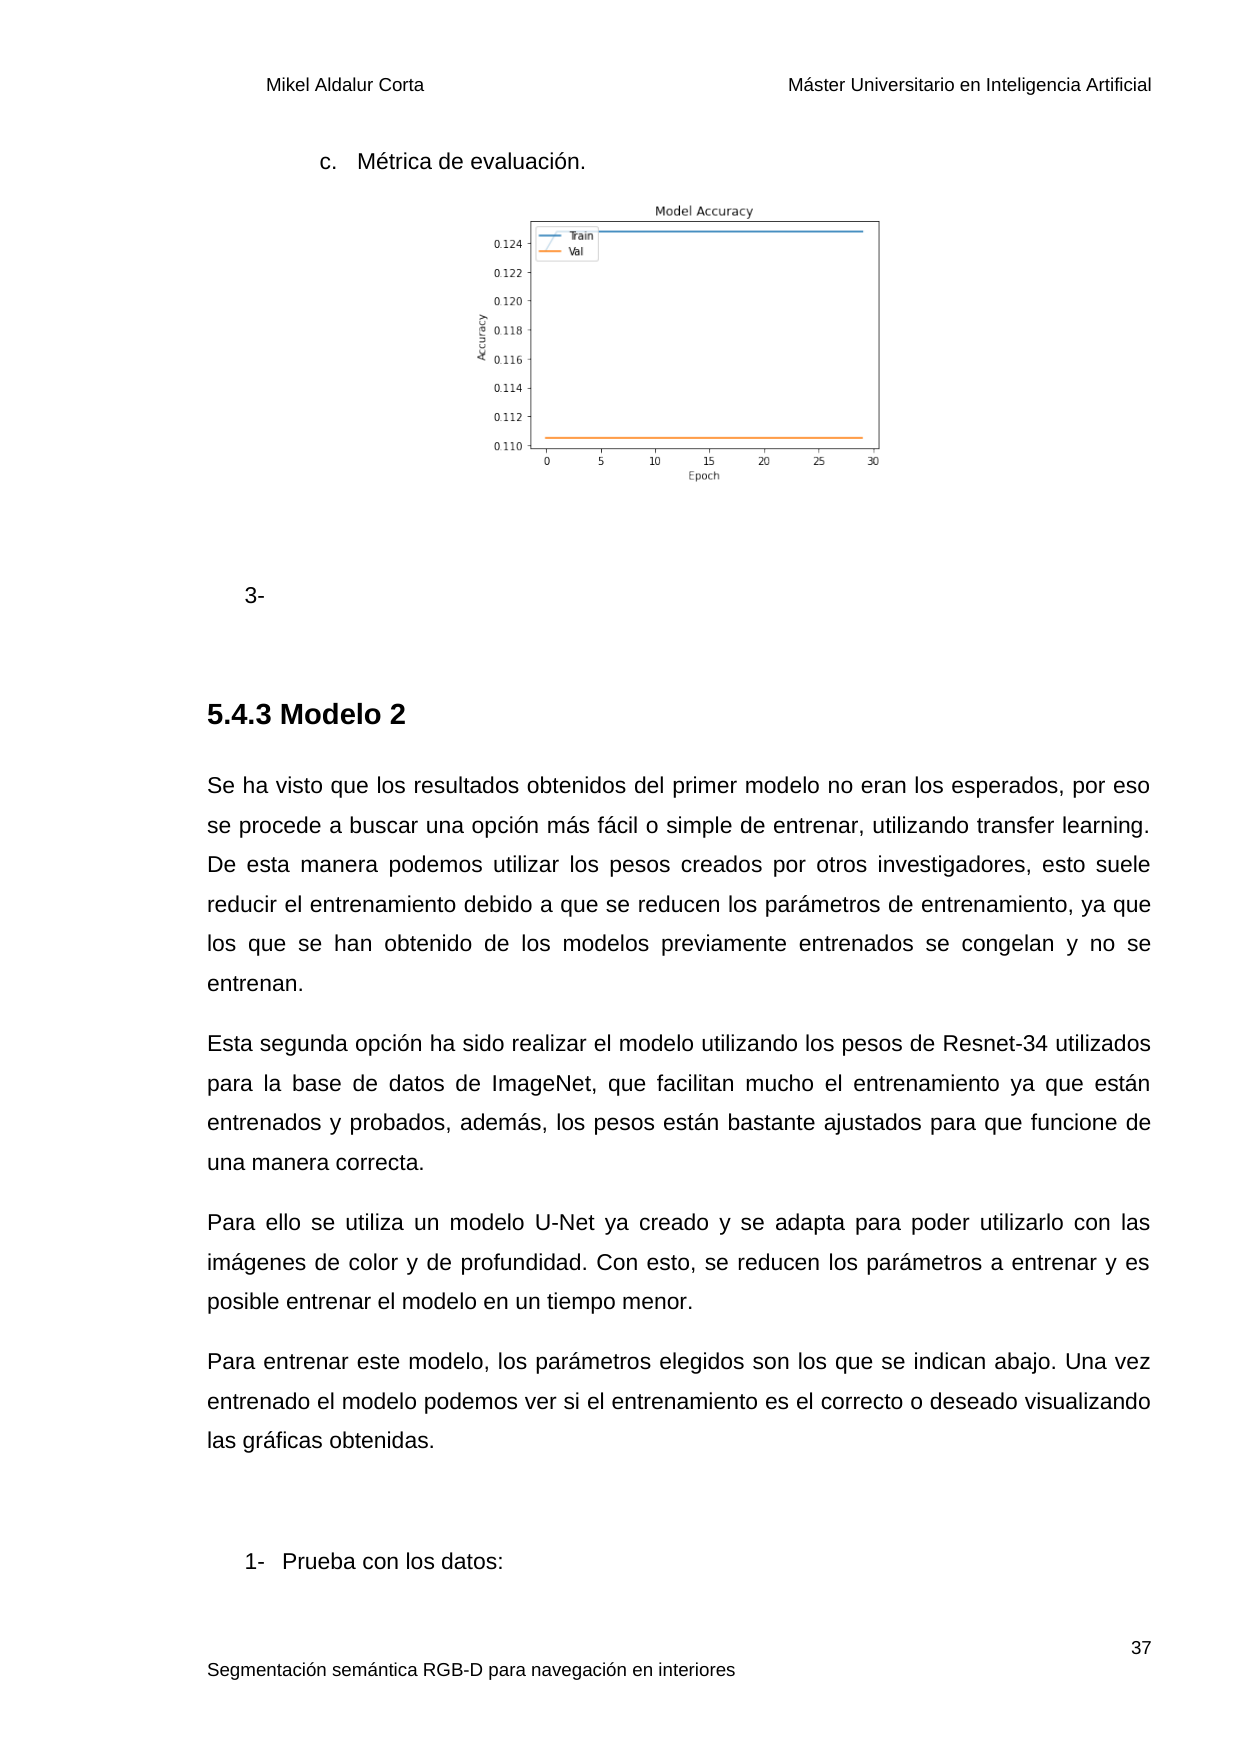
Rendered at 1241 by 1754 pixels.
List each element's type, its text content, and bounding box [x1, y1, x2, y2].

list Métrica de evaluación. [319, 148, 1152, 174]
subtitle 5.4.3 Modelo 2 [207, 697, 1152, 731]
text Esta segunda opción ha sido realizar el modelo utilizando los pesos de Resnet-34 utilizados para la base de datos de ImageNet, que facilitan mucho el entrenamiento ya que están entrenados y probados, además, los pesos están bastante ajustados para que funcione de una manera correcta. [207, 1030, 1152, 1175]
text Se ha visto que los resultados obtenidos del primer modelo no eran los esperados, por eso se procede a buscar una opción más fácil o simple de entrenar, utilizando transfer learning. De esta manera podemos utilizar los pesos creados por otros investigadores, esto suele reducir el entrenamiento debido a que se reducen los parámetros de entrenamiento, ya que los que se han obtenido de los modelos previamente entrenados se congelan y no se entrenan. [207, 772, 1152, 996]
picture [471, 198, 887, 488]
text Para ello se utiliza un modelo U-Net ya creado y se adapta para poder utilizarlo con las imágenes de color y de profundidad. Con esto, se reducen los parámetros a entrenar y es posible entrenar el modelo en un tiempo menor. [207, 1209, 1152, 1314]
text Para entrenar este modelo, los parámetros elegidos son los que se indican abajo. Una vez entrenado el modelo podemos ver si el entrenamiento es el correcto o deseado visualizando las gráficas obtenidas. [207, 1348, 1152, 1453]
list Prueba con los datos: [244, 1548, 1152, 1574]
